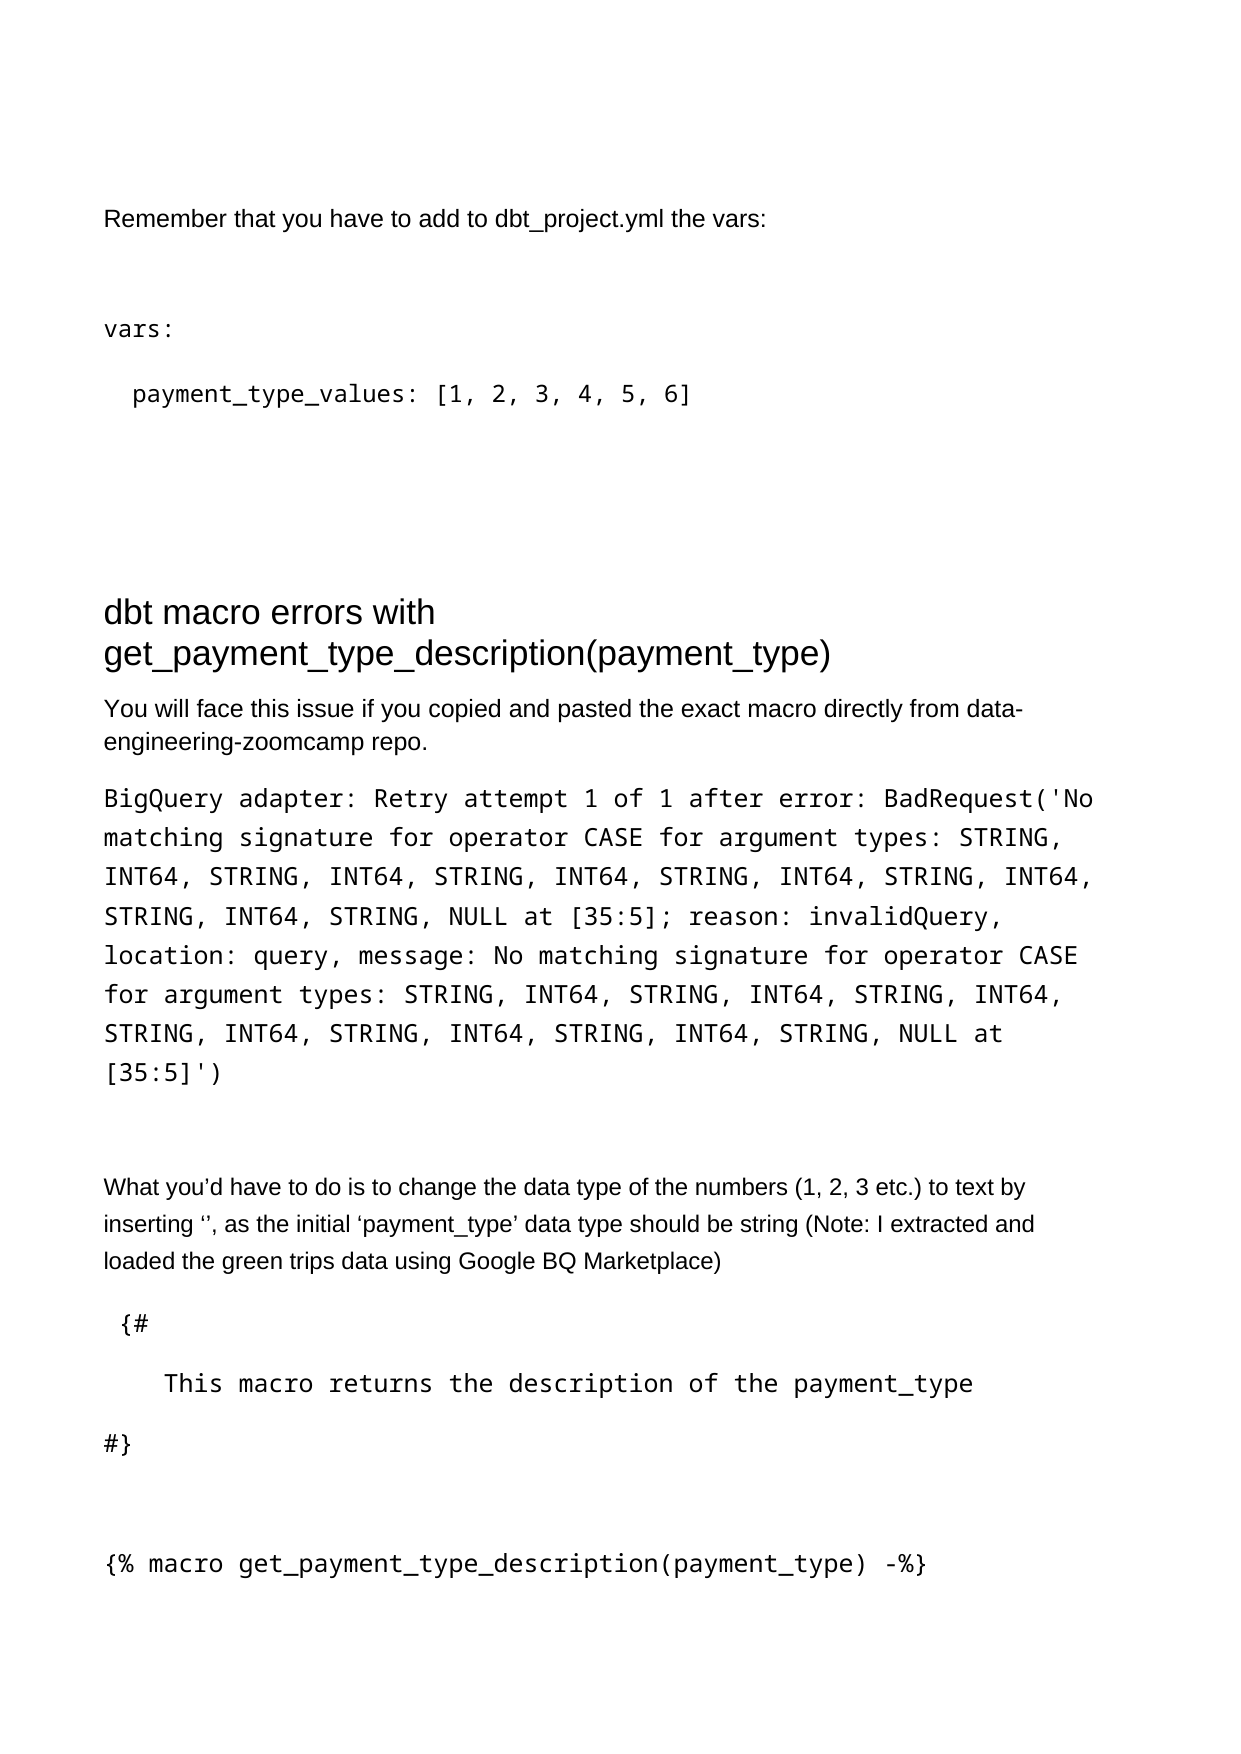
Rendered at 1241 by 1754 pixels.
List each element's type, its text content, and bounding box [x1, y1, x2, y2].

text {# [103, 1305, 1097, 1339]
text #} [103, 1425, 1097, 1459]
text {% macro get_payment_type_description(payment_type) -%} [103, 1545, 1097, 1579]
text What you’d have to do is to change the data type of the numbers (1, 2, 3 etc.) to text by inserting ‘’, as the initial ‘payment_type’ data type should be string (Note: I extracted and loaded the green trips data using Google BQ Marketplace) [103, 1173, 1097, 1275]
subtitle dbt macro errors with get_payment_type_description(payment_type) [103, 592, 1097, 673]
text vars: [103, 312, 1097, 344]
text Remember that you have to add to dbt_project.yml the vars: [103, 204, 1097, 233]
text BigQuery adapter: Retry attempt 1 of 1 after error: BadRequest('No matching signature for operator CASE for argument types: STRING, INT64, STRING, INT64, STRING, INT64, STRING, INT64, STRING, INT64, STRING, INT64, STRING, NULL at [35:5]; reason: invalidQuery, location: query, message: No matching signature for operator CASE for argument types: STRING, INT64, STRING, INT64, STRING, INT64, STRING, INT64, STRING, INT64, STRING, INT64, STRING, NULL at [35:5]') [103, 781, 1097, 1089]
text This macro returns the description of the payment_type [103, 1365, 1097, 1399]
text You will face this issue if you copied and pasted the exact macro directly from data-engineering-zoomcamp repo. [103, 694, 1097, 756]
text payment_type_values: [1, 2, 3, 4, 5, 6] [103, 376, 1097, 409]
